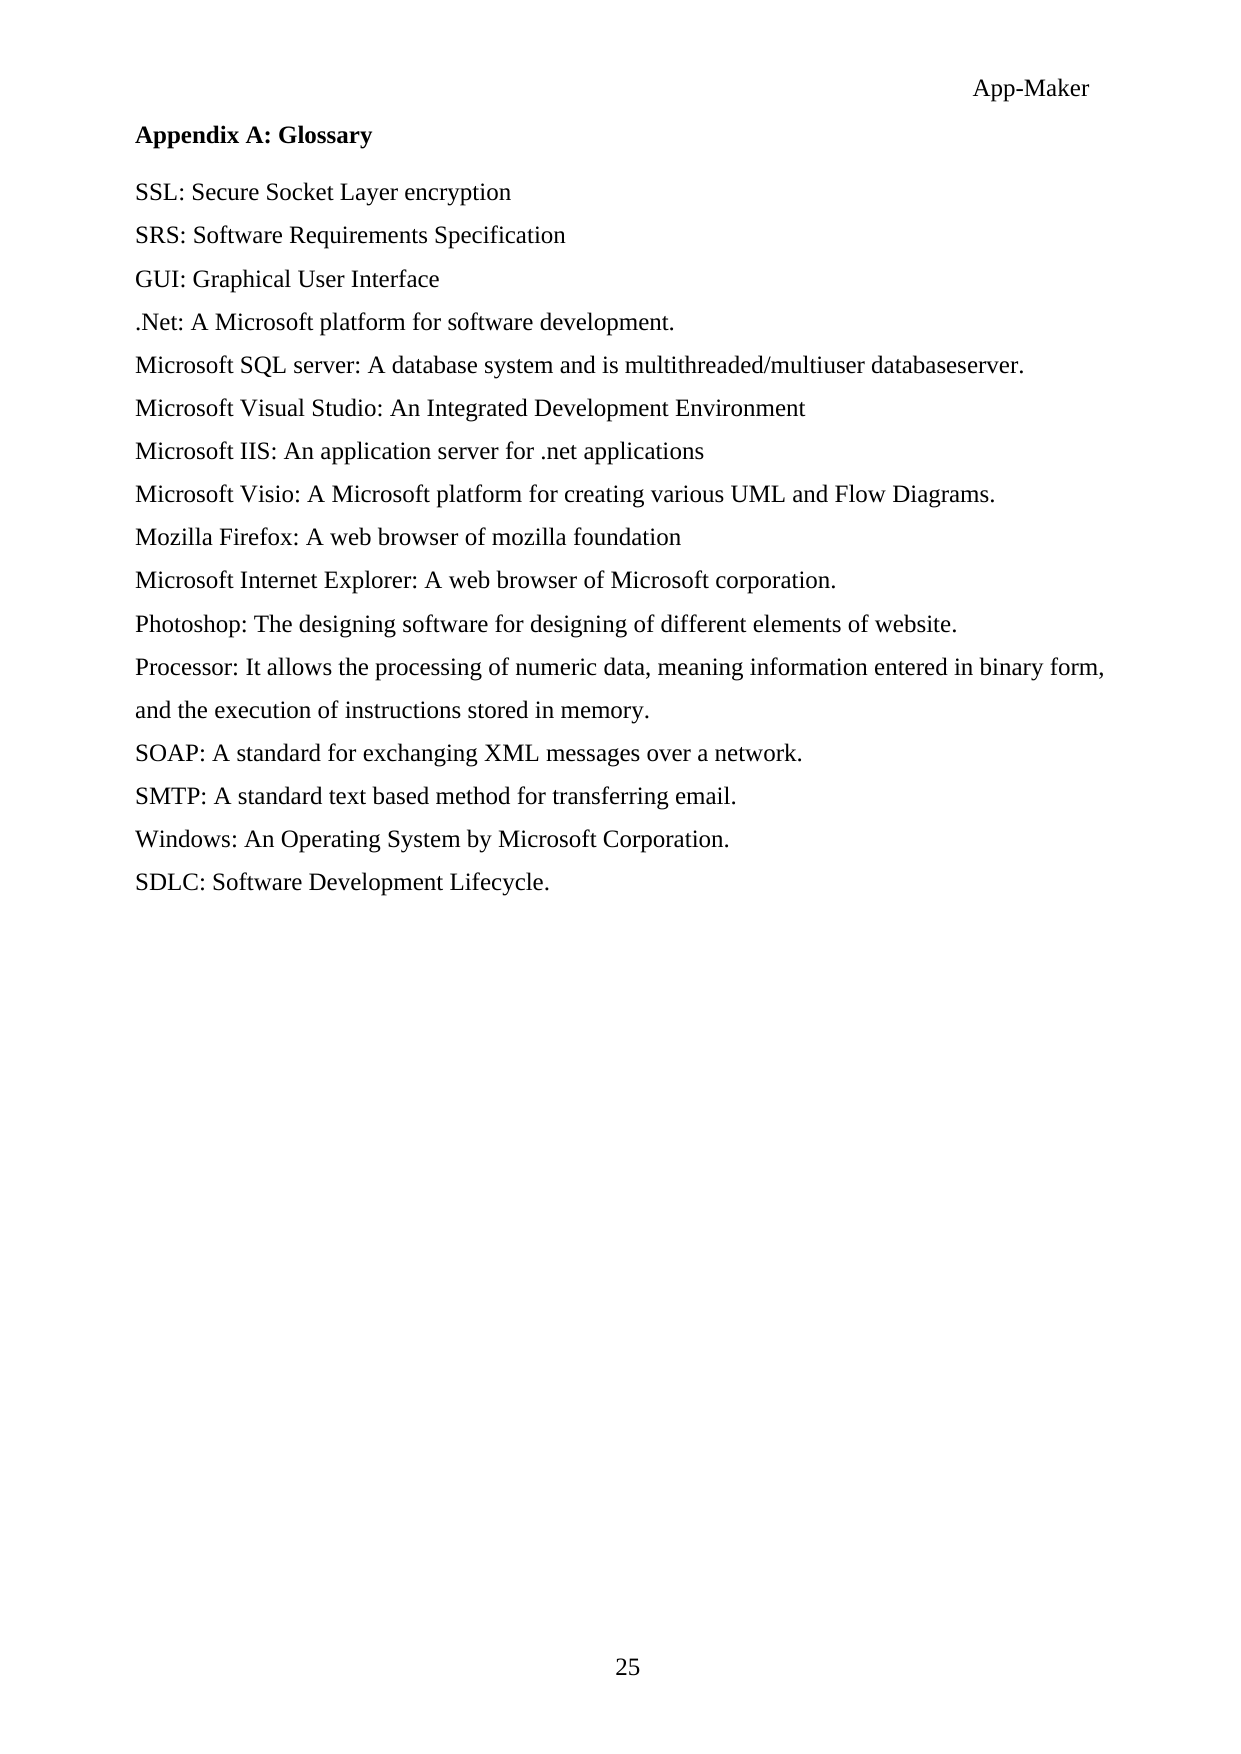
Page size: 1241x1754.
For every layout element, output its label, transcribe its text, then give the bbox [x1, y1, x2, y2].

text .Net: A Microsoft platform for software development. [135, 307, 1120, 336]
text SMTP: A standard text based method for transferring email. [135, 781, 1120, 810]
text Photoshop: The designing software for designing of different elements of website. [135, 609, 1120, 637]
text SRS: Software Requirements Specification [135, 221, 1120, 249]
text Mozilla Firefox: A web browser of mozilla foundation [135, 522, 1120, 551]
text Microsoft Internet Explorer: A web browser of Microsoft corporation. [135, 566, 1120, 594]
text Processor: It allows the processing of numeric data, meaning information entered in binary form, and the execution of instructions stored in memory. [135, 652, 1120, 724]
text Microsoft Visio: A Microsoft platform for creating various UML and Flow Diagrams. [135, 479, 1120, 508]
text Microsoft Visual Studio: An Integrated Development Environment [135, 393, 1120, 422]
text SOAP: A standard for exchanging XML messages over a network. [135, 738, 1120, 767]
text Microsoft IIS: An application server for .net applications [135, 436, 1120, 465]
text GUI: Graphical User Interface [135, 264, 1120, 292]
text SSL: Secure Socket Layer encryption [135, 177, 1120, 206]
text Appendix A: Glossary [135, 120, 1120, 149]
text SDLC: Software Development Lifecycle. [135, 867, 1120, 896]
text Windows: An Operating System by Microsoft Corporation. [135, 824, 1120, 853]
text Microsoft SQL server: A database system and is multithreaded/multiuser databaseserver. [135, 350, 1120, 379]
